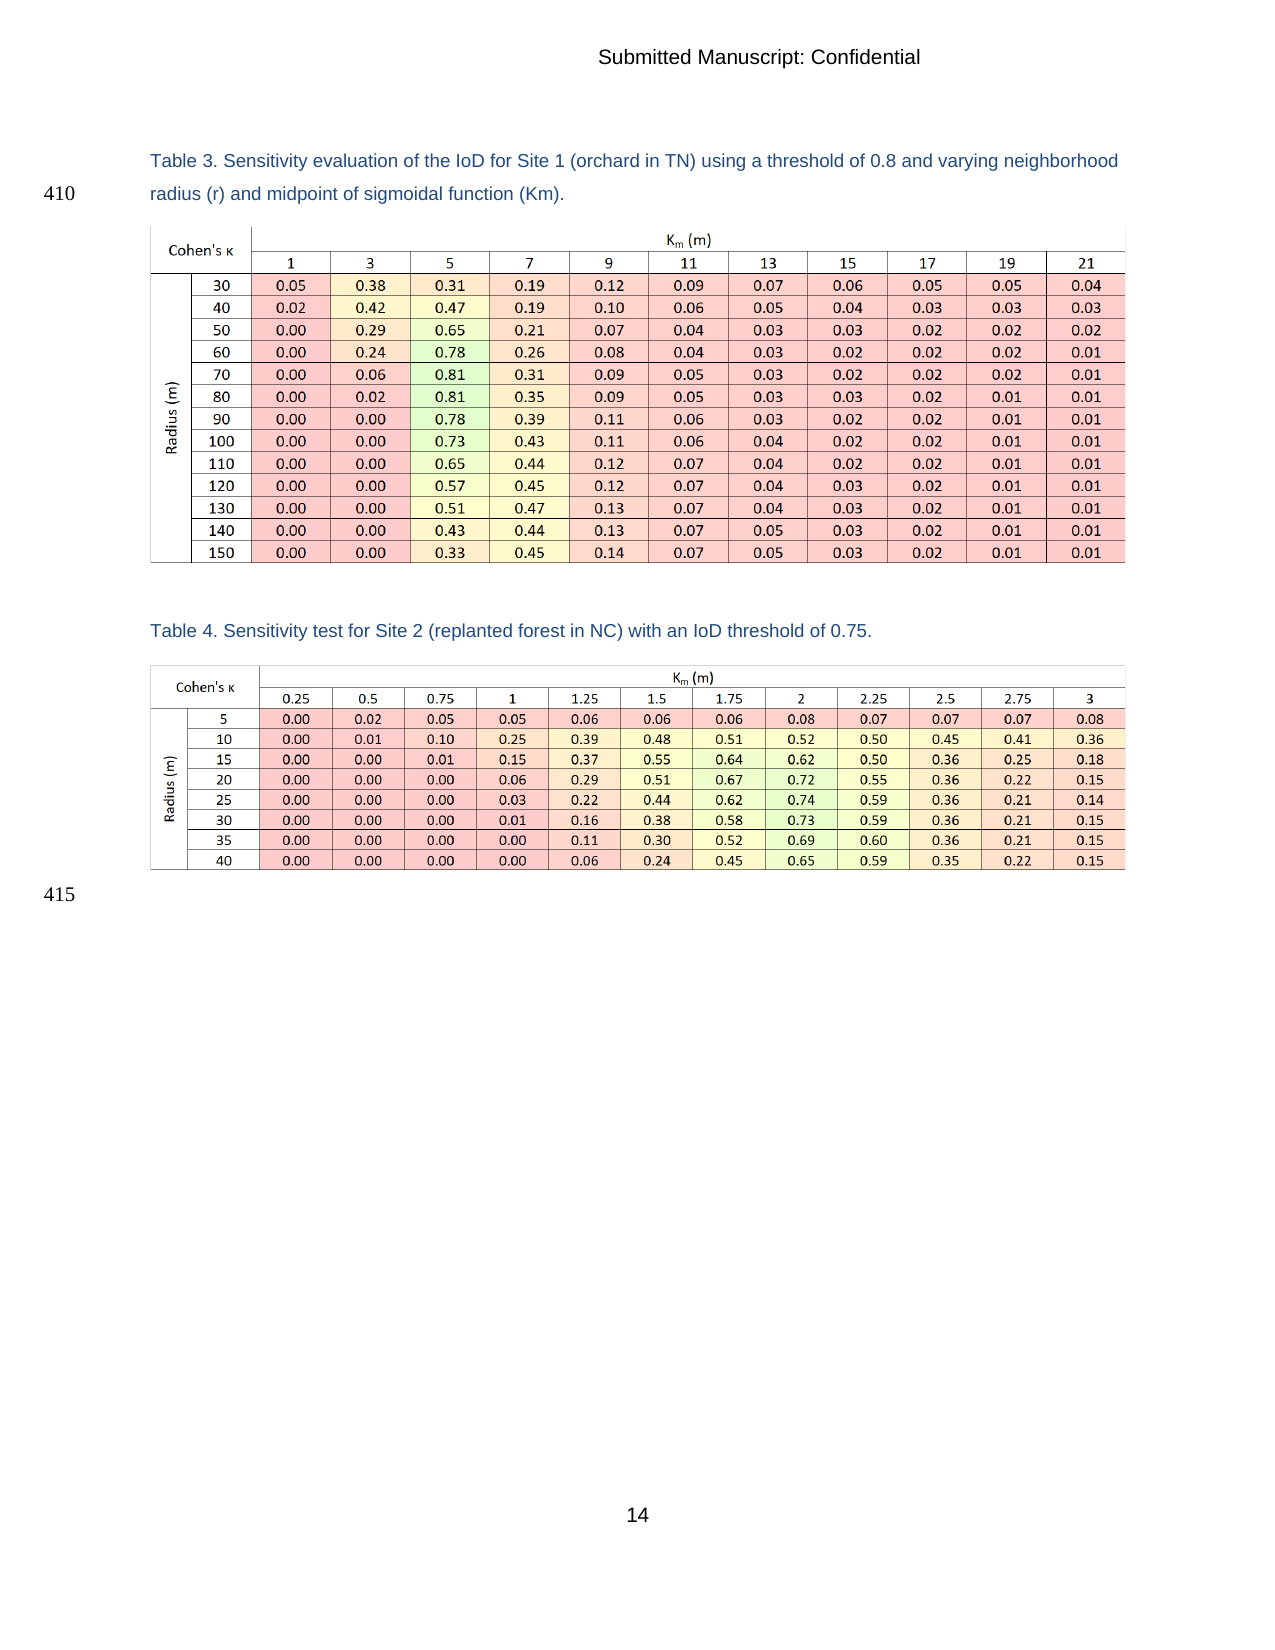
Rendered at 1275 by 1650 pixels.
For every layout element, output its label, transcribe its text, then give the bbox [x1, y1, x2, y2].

picture [150, 665, 1125, 870]
text Table 3. Sensitivity evaluation of the IoD for Site 1 (orchard in TN) using a threshold of 0.8 and varying neighborhood radius (r) and midpoint of sigmoidal function (Km). [150, 150, 1125, 204]
picture [150, 227, 1125, 563]
text Table 4. Sensitivity test for Site 2 (replanted forest in NC) with an IoD threshold of 0.75. [150, 620, 1125, 642]
